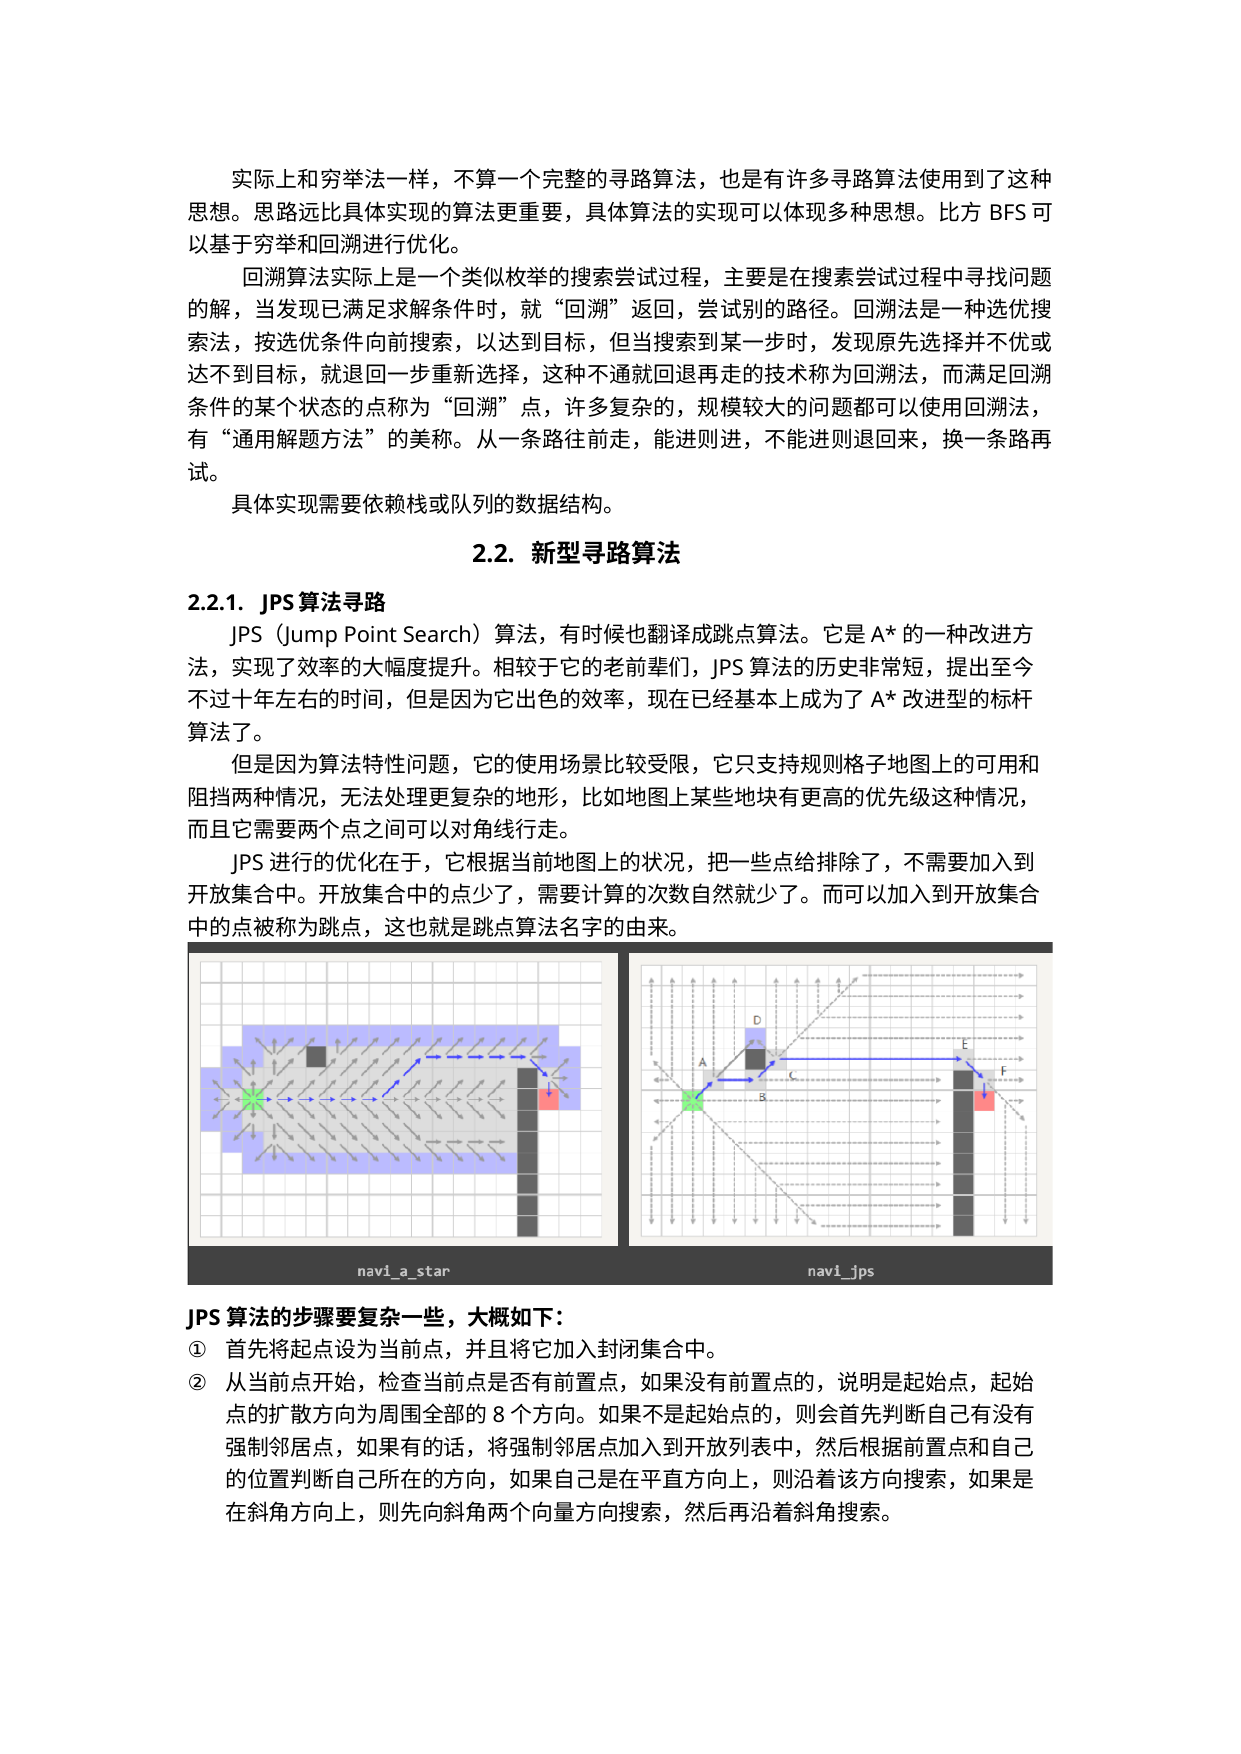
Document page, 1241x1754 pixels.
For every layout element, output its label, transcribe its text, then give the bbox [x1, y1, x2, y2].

list JPS算法寻路 [187, 584, 965, 617]
list 从当前点开始，检查当前点是否有前置点，如果没有前置点的，说明是起始点，起始点的扩散方向为周围全部的 8 个方向。如果不是起始点的，则会首先判断自己有没有强制邻居点，如果有的话，将强制邻居点加入到开放列表中，然后根据前置点和自己的位置判断自己所在的方向，如果自己是在平直方向上，则沿着该方向搜索，如果是在斜角方向上，则先向斜角两个向量方向搜索，然后再沿着斜角搜索。 [187, 1364, 1053, 1527]
text 但是因为算法特性问题，它的使用场景比较受限，它只支持规则格子地图上的可用和阻挡两种情况，无法处理更复杂的地形，比如地图上某些地块有更高的优先级这种情况，而且它需要两个点之间可以对角线行走。 [187, 747, 1053, 844]
text 具体实现需要依赖栈或队列的数据结构。 [187, 487, 1053, 519]
text JPS（Jump Point Search）算法，有时候也翻译成跳点算法。它是 A* 的一种改进方法，实现了效率的大幅度提升。相较于它的老前辈们，JPS 算法的历史非常短，提出至今不过十年左右的时间，但是因为它出色的效率，现在已经基本上成为了 A* 改进型的标杆算法了。 [187, 617, 1053, 747]
text JPS 进行的优化在于，它根据当前地图上的状况，把一些点给排除了，不需要加入到开放集合中。开放集合中的点少了，需要计算的次数自然就少了。而可以加入到开放集合中的点被称为跳点，这也就是跳点算法名字的由来。 [187, 844, 1053, 942]
list 首先将起点设为当前点，并且将它加入封闭集合中。 [187, 1332, 1053, 1364]
text 回溯算法实际上是一个类似枚举的搜索尝试过程，主要是在搜素尝试过程中寻找问题的解，当发现已满足求解条件时，就“回溯”返回，尝试别的路径。回溯法是一种选优搜索法，按选优条件向前搜索，以达到目标，但当搜索到某一步时，发现原先选择并不优或达不到目标，就退回一步重新选择，这种不通就回退再走的技术称为回溯法，而满足回溯条件的某个状态的点称为“回溯”点，许多复杂的，规模较大的问题都可以使用回溯法，有“通用解题方法”的美称。从一条路往前走，能进则进，不能进则退回来，换一条路再试。 [187, 259, 1053, 487]
text 实际上和穷举法一样，不算一个完整的寻路算法，也是有许多寻路算法使用到了这种思想。思路远比具体实现的算法更重要，具体算法的实现可以体现多种思想。比方BFS可以基于穷举和回溯进行优化。 [187, 162, 1053, 259]
list 新型寻路算法 [187, 519, 965, 584]
picture [187, 942, 1053, 1285]
text JPS 算法的步骤要复杂一些，大概如下： [187, 1299, 1053, 1332]
